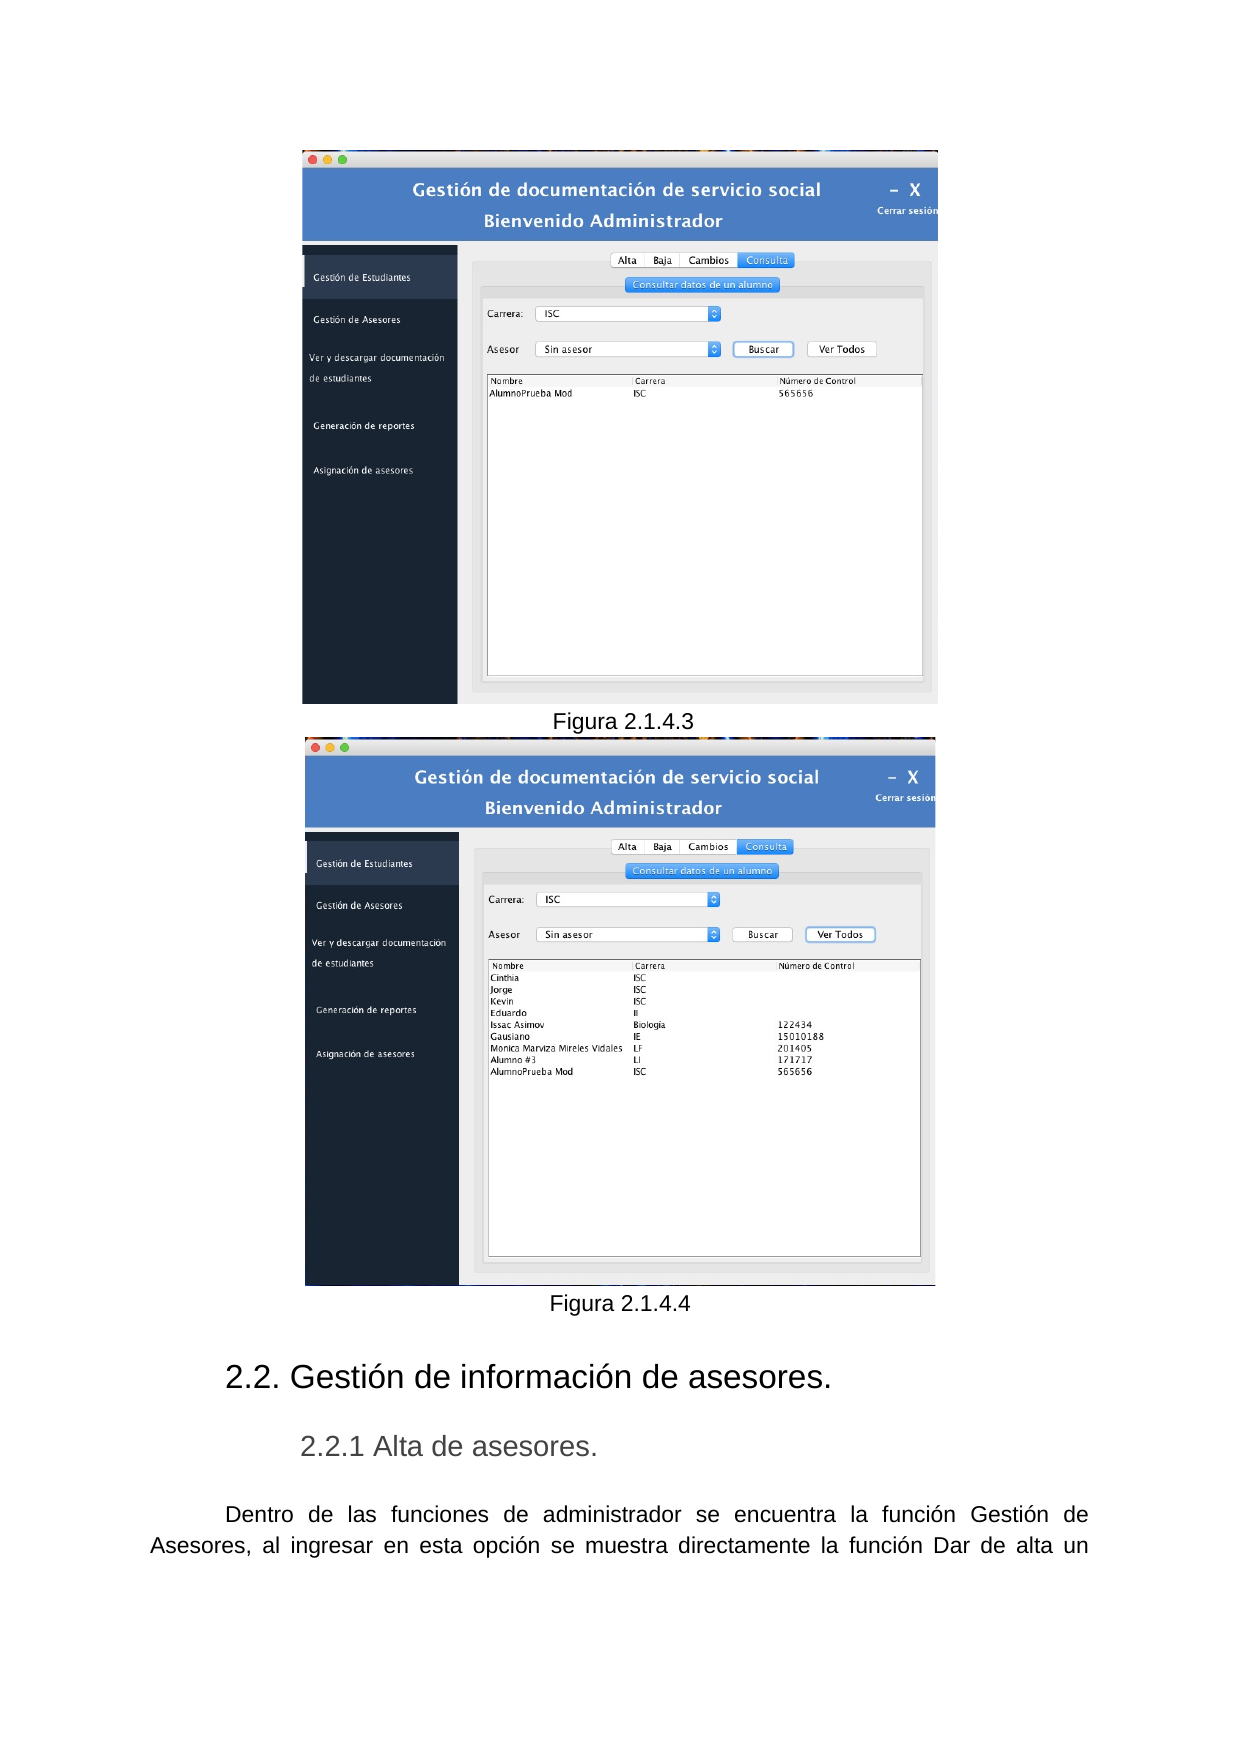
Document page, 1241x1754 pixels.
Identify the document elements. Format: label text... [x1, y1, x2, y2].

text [150, 1501, 1090, 1558]
text Figura 2.1.4.3 [150, 708, 1090, 734]
picture [302, 150, 938, 704]
text Figura 2.1.4.4 [150, 1290, 1090, 1316]
picture [305, 737, 936, 1286]
subtitle 2.2. Gestión de información de asesores. [225, 1358, 1090, 1396]
subtitle 2.2.1 Alta de asesores. [150, 1429, 1090, 1463]
